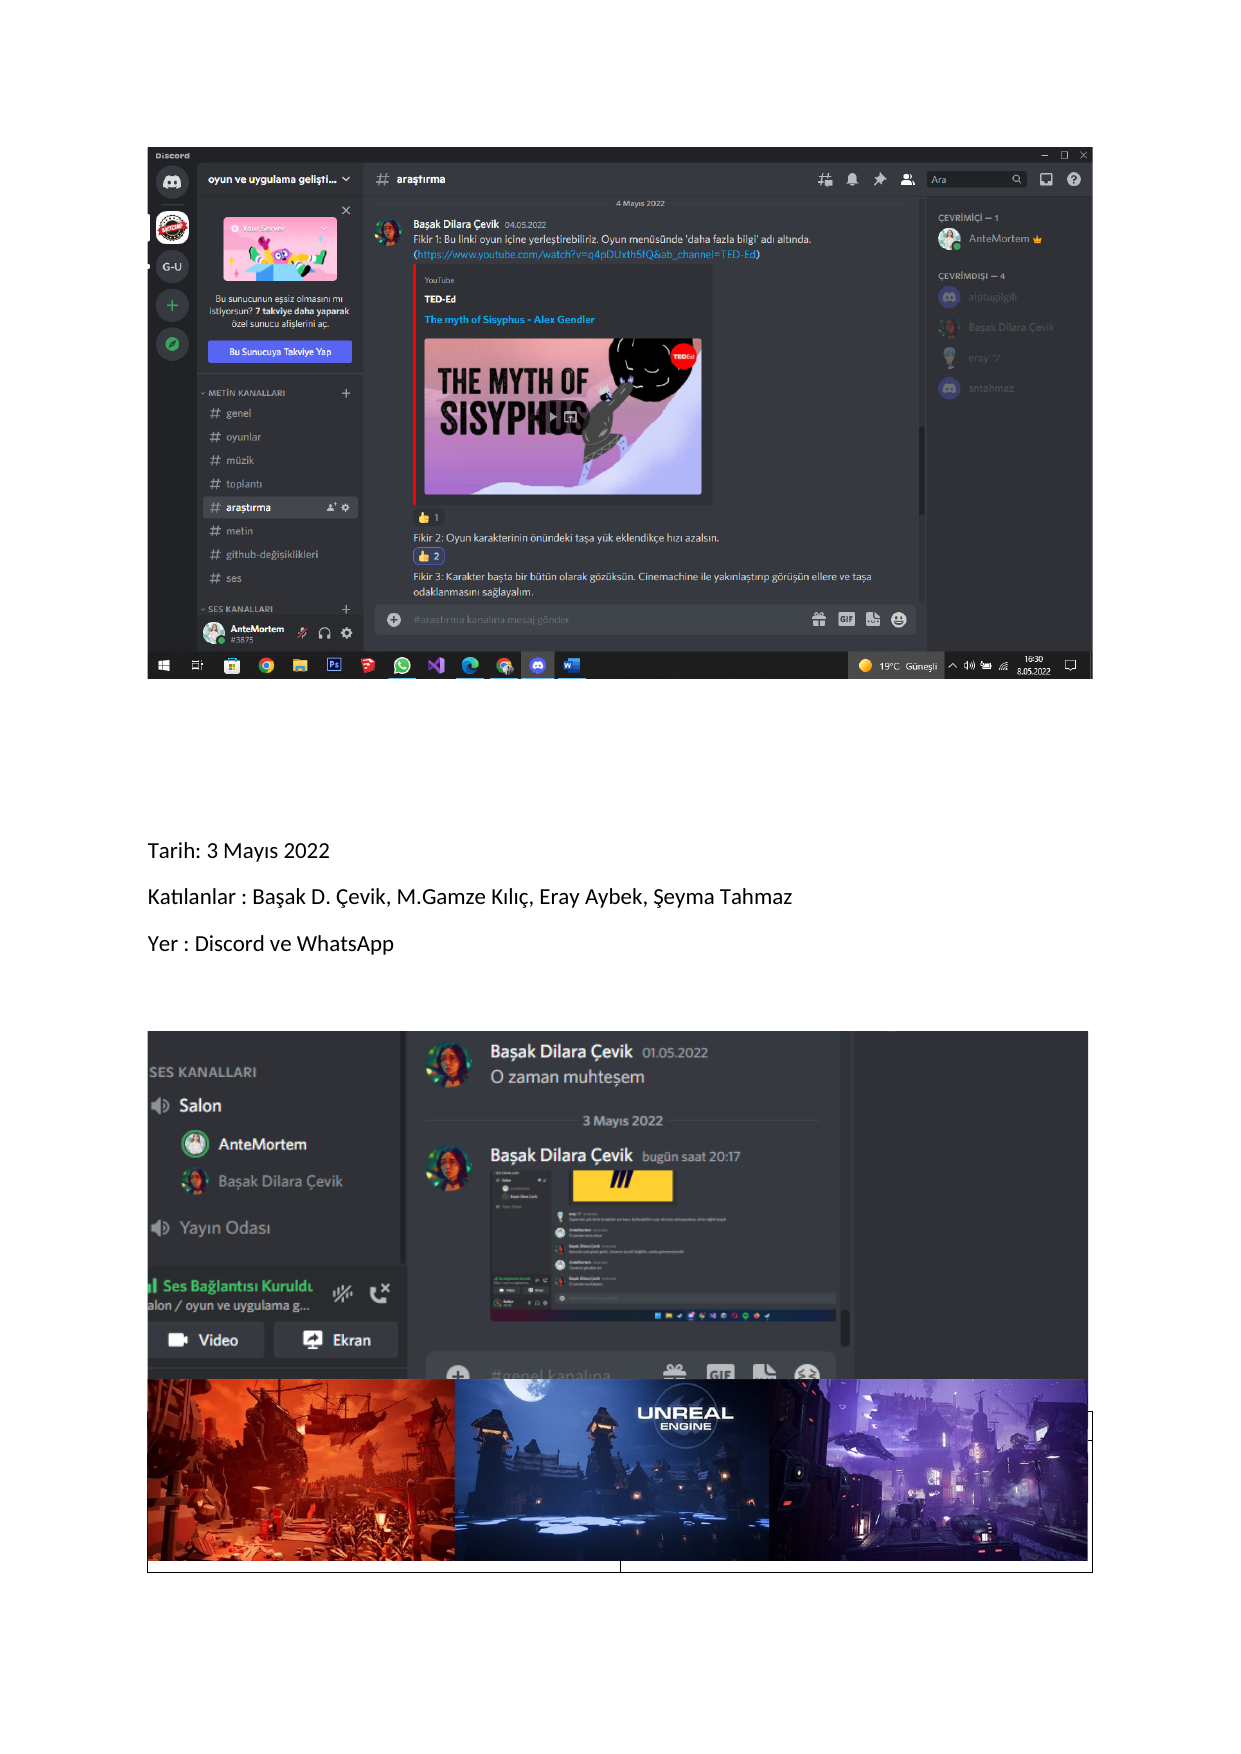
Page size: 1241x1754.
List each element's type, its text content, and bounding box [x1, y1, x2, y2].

text Katılanlar : Başak D. Çevik, M.Gamze Kılıç, Eray Aybek, Şeyma Tahmaz [148, 882, 1093, 910]
text Tarih: 3 Mayıs 2022 [148, 836, 1093, 864]
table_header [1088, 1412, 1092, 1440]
text Yer : Discord ve WhatsApp [148, 929, 1093, 957]
picture [147, 147, 1093, 679]
picture [147, 1031, 1088, 1561]
table_cell Toplanabilir objelerin ve çevre tasarımın arasındaki uyumsuzluk. Uygun ücretsiz asetin bulunamaması. [621, 1441, 1092, 1572]
